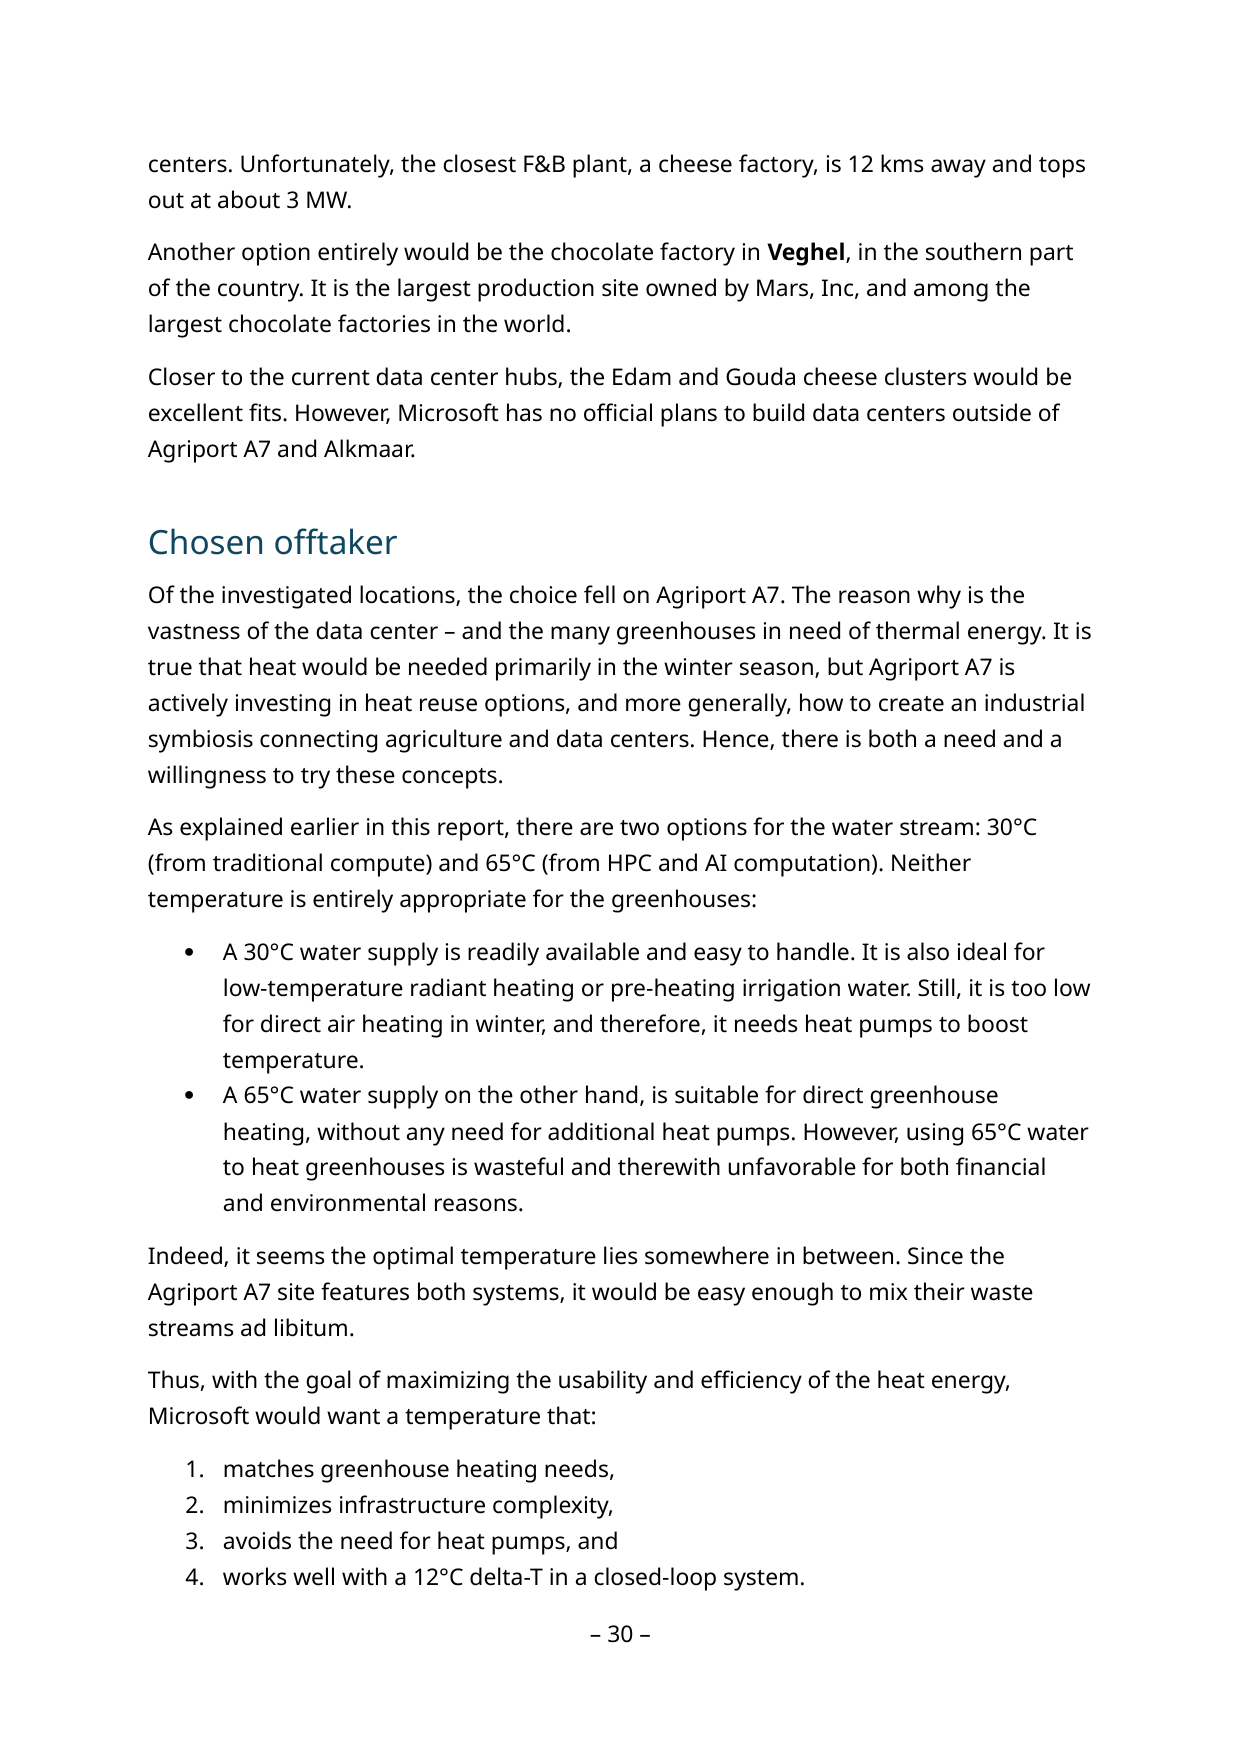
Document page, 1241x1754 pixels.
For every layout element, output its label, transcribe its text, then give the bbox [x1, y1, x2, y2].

list minimizes infrastructure complexity, [185, 1489, 1093, 1520]
subtitle Chosen offtaker [148, 518, 1093, 564]
list works well with a 12°C delta-T in a closed-loop system. [185, 1561, 1093, 1592]
list A 30°C water supply is readily available and easy to handle. It is also ideal for low-temperature radiant heating or pre-heating irrigation water. Still, it is too low for direct air heating in winter, and therefore, it needs heat pumps to boost temperature. [185, 936, 1093, 1075]
list A 65°C water supply on the other hand, is suitable for direct greenhouse heating, without any need for additional heat pumps. However, using 65°C water to heat greenhouses is wasteful and therewith unfavorable for both financial and environmental reasons. [185, 1079, 1093, 1218]
text Thus, with the goal of maximizing the usability and efficiency of the heat energy, Microsoft would want a temperature that: [148, 1364, 1093, 1432]
text Another option entirely would be the chocolate factory in Veghel, in the southern part of the country. It is the largest production site owned by Mars, Inc, and among the largest chocolate factories in the world. [148, 236, 1093, 339]
text Of the investigated locations, the choice fell on Agriport A7. The reason why is the vastness of the data center – and the many greenhouses in need of thermal energy. It is true that heat would be needed primarily in the winter season, but Agriport A7 is actively investing in heat reuse options, and more generally, how to create an industrial symbiosis connecting agriculture and data centers. Hence, there is both a need and a willingness to try these concepts. [148, 579, 1093, 790]
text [148, 148, 1093, 215]
list matches greenhouse heating needs, [185, 1453, 1093, 1484]
list avoids the need for heat pumps, and [185, 1525, 1093, 1556]
text As explained earlier in this report, there are two options for the water stream: 30°C (from traditional compute) and 65°C (from HPC and AI computation). Neither temperature is entirely appropriate for the greenhouses: [148, 811, 1093, 914]
text Indeed, it seems the optimal temperature lies somewhere in between. Since the Agriport A7 site features both systems, it would be easy enough to mix their waste streams ad libitum. [148, 1240, 1093, 1343]
text Closer to the current data center hubs, the Edam and Gouda cheese clusters would be excellent fits. However, Microsoft has no official plans to build data centers outside of Agriport A7 and Alkmaar. [148, 361, 1093, 464]
